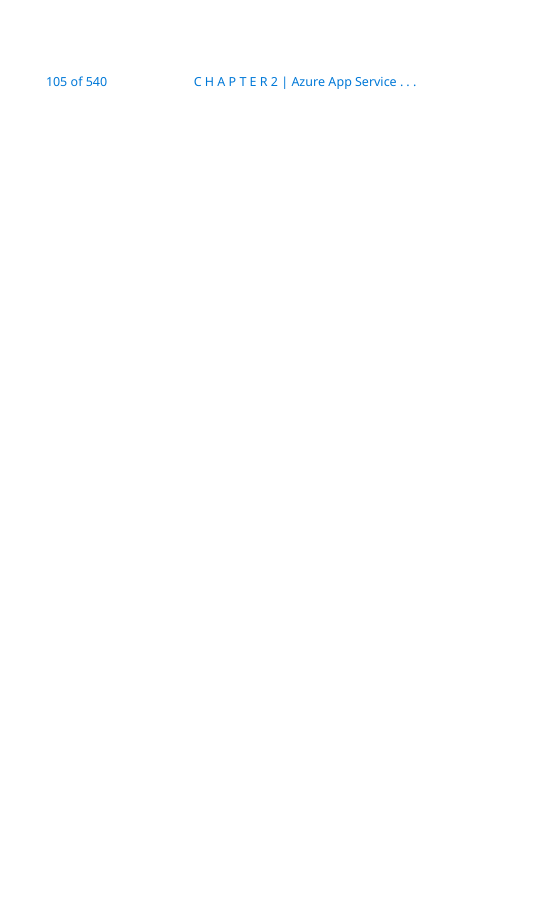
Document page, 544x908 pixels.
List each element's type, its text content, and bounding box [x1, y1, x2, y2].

text 105 of 540 C H A P T E R 2 | Azure App Service . . . [46, 73, 493, 90]
